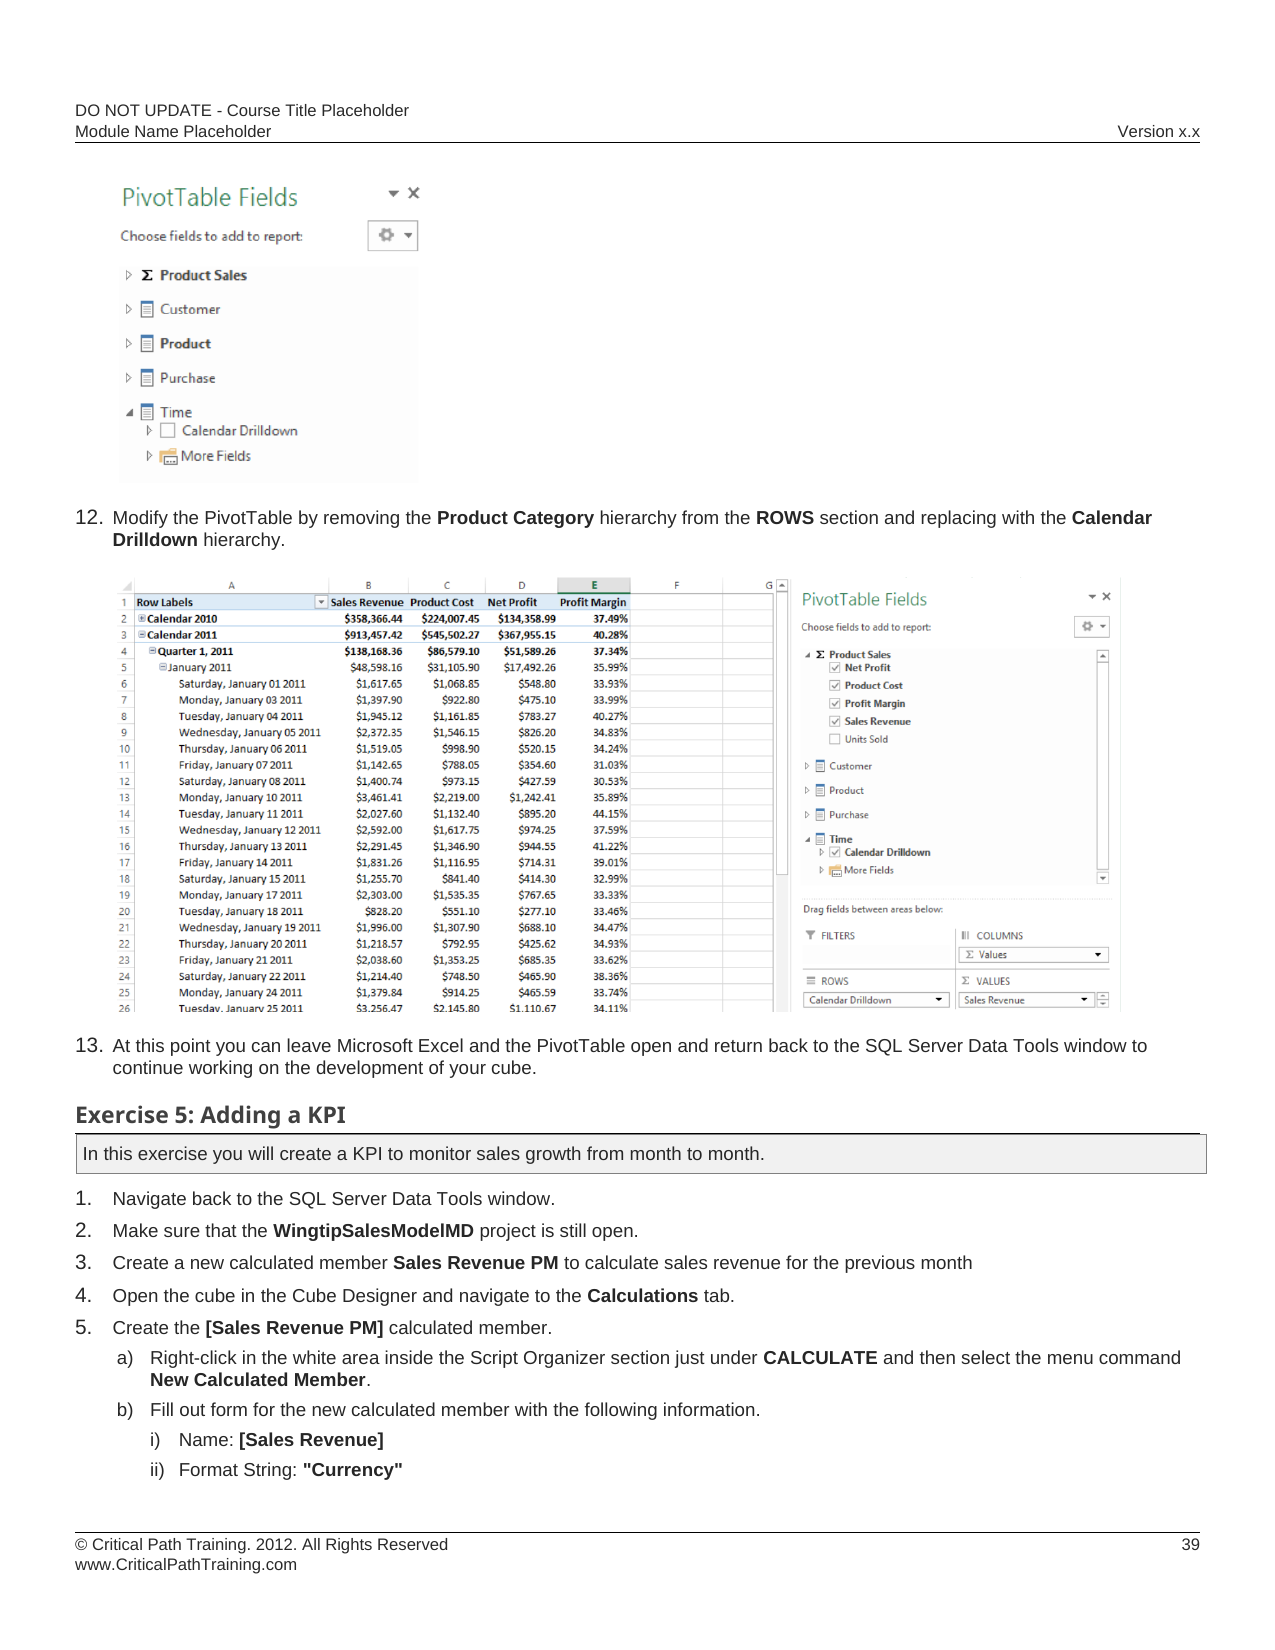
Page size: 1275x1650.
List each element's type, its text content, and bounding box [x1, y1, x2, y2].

list Fill out form for the new calculated member with the following information. [117, 1398, 1200, 1420]
list Make sure that the WingtipSalesModelMD project is still open. [75, 1218, 1200, 1242]
list At this point you can leave Microsoft Excel and the PivotTable open and return back to the SQL Server Data Tools window to continue working on the development of your cube. [75, 1033, 1200, 1079]
list Name: [Sales Revenue] [150, 1428, 1200, 1450]
text In this exercise you will create a KPI to monitor sales growth from month to month. [77, 1135, 1206, 1173]
picture [117, 177, 422, 483]
list Create a new calculated member Sales Revenue PM to calculate sales revenue for the previous month [75, 1250, 1200, 1274]
list Modify the PivotTable by removing the Product Category hierarchy from the ROWS section and replacing with the Calendar Drilldown hierarchy. [75, 505, 1200, 550]
list Open the cube in the Cube Designer and navigate to the Calculations tab. [75, 1282, 1200, 1306]
list Format String: "Currency" [150, 1458, 1200, 1480]
subtitle Exercise 5: Adding a KPI [75, 1099, 1200, 1133]
picture [117, 572, 1121, 1012]
list Right-click in the white area inside the Script Organizer section just under CALCULATE and then select the menu command New Calculated Member. [117, 1347, 1200, 1390]
list Navigate back to the SQL Server Data Tools window. [75, 1186, 1200, 1209]
list Create the [Sales Revenue PM] calculated member. [75, 1315, 1200, 1339]
